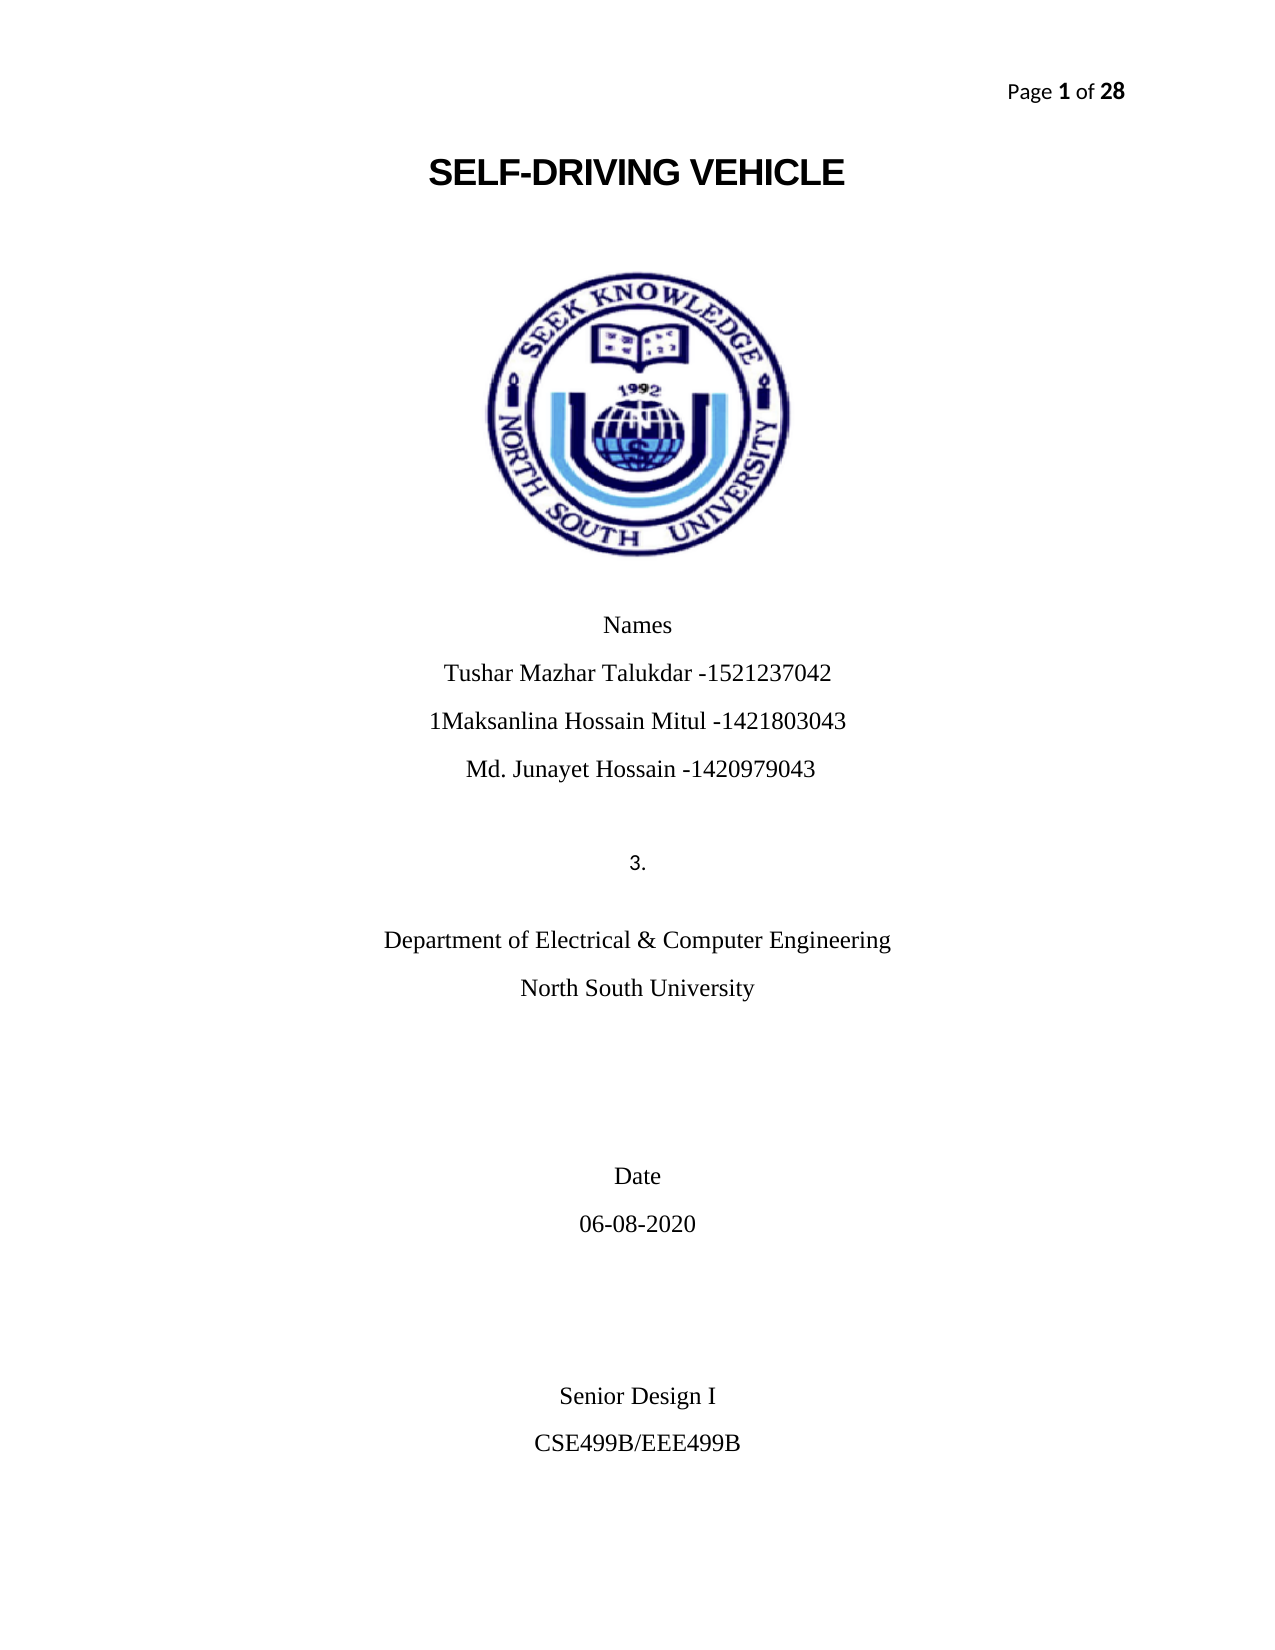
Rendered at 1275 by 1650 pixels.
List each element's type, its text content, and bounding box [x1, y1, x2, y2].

text CSE499B/EEE499B [150, 1428, 1125, 1457]
text North South University [150, 973, 1125, 1002]
title SELF-DRIVING VEHICLE [150, 150, 1125, 193]
text Names [150, 580, 1125, 639]
picture [480, 270, 795, 562]
text 1Maksanlina Hossain Mitul -1421803043 [150, 706, 1125, 735]
text Date [150, 1161, 1125, 1190]
text Md. Junayet Hossain -1420979043 [150, 754, 1125, 782]
text Tushar Mazhar Talukdar -1521237042 [150, 658, 1125, 687]
text Department of Electrical & Computer Engineering [150, 925, 1125, 954]
text 06-08-2020 [150, 1209, 1125, 1238]
text Senior Design I [150, 1381, 1125, 1409]
text 3. [150, 848, 1125, 907]
